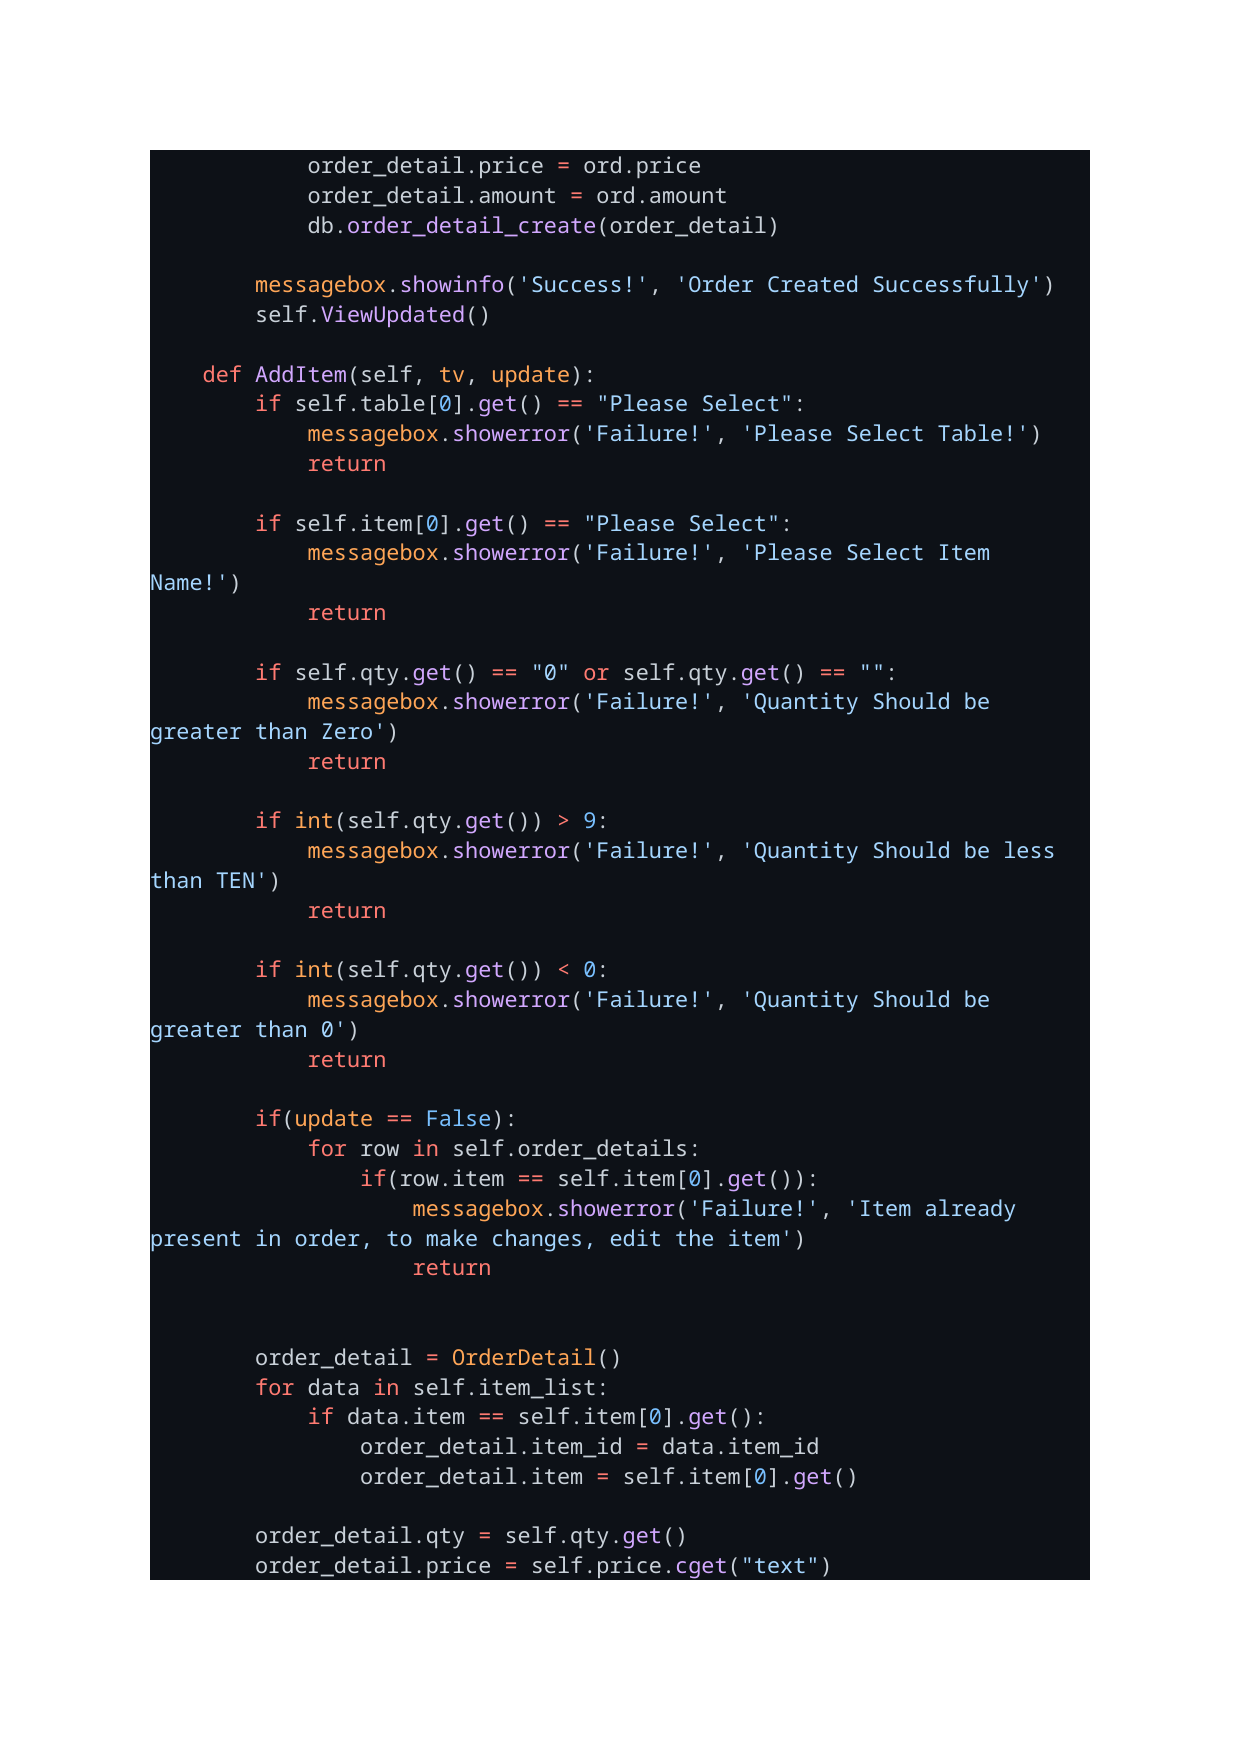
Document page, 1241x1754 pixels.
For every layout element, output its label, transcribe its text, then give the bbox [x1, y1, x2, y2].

text order_detail.item_id = data.item_id [150, 1431, 1090, 1461]
text if(row.item == self.item[0].get()): [150, 1163, 1090, 1193]
text order_detail.price = self.price.cget("text") [150, 1550, 1090, 1580]
text messagebox.showerror('Failure!', 'Please Select Item Name!') [150, 537, 1090, 597]
text if int(self.qty.get()) > 9: [150, 805, 1090, 835]
text for data in self.item_list: [150, 1371, 1090, 1401]
text db.order_detail_create(order_detail) [150, 209, 1090, 239]
text if self.table[0].get() == "Please Select": [150, 388, 1090, 418]
text return [150, 597, 1090, 627]
text messagebox.showerror('Failure!', 'Please Select Table!') [150, 418, 1090, 448]
text if(update == False): [150, 1103, 1090, 1133]
text order_detail.item = self.item[0].get() [150, 1461, 1090, 1491]
text for row in self.order_details: [150, 1133, 1090, 1163]
text order_detail = OrderDetail() [150, 1342, 1090, 1371]
text messagebox.showinfo('Success!', 'Order Created Successfully') [150, 269, 1090, 299]
text if int(self.qty.get()) < 0: [150, 954, 1090, 984]
text if self.qty.get() == "0" or self.qty.get() == "": [150, 656, 1090, 686]
text order_detail.price = ord.price [150, 150, 1090, 180]
text order_detail.qty = self.qty.get() [150, 1520, 1090, 1550]
text return [150, 746, 1090, 776]
text def AddItem(self, tv, update): [150, 358, 1090, 388]
text messagebox.showerror('Failure!', 'Quantity Should be greater than 0') [150, 984, 1090, 1044]
text return [150, 895, 1090, 924]
text return [150, 1044, 1090, 1073]
text if self.item[0].get() == "Please Select": [150, 507, 1090, 537]
text self.ViewUpdated() [150, 299, 1090, 329]
text messagebox.showerror('Failure!', 'Quantity Should be greater than Zero') [150, 686, 1090, 746]
text return [150, 1252, 1090, 1282]
text order_detail.amount = ord.amount [150, 180, 1090, 209]
text return [150, 448, 1090, 478]
text if data.item == self.item[0].get(): [150, 1401, 1090, 1431]
text messagebox.showerror('Failure!', 'Item already present in order, to make changes, edit the item') [150, 1193, 1090, 1252]
text messagebox.showerror('Failure!', 'Quantity Should be less than TEN') [150, 835, 1090, 895]
